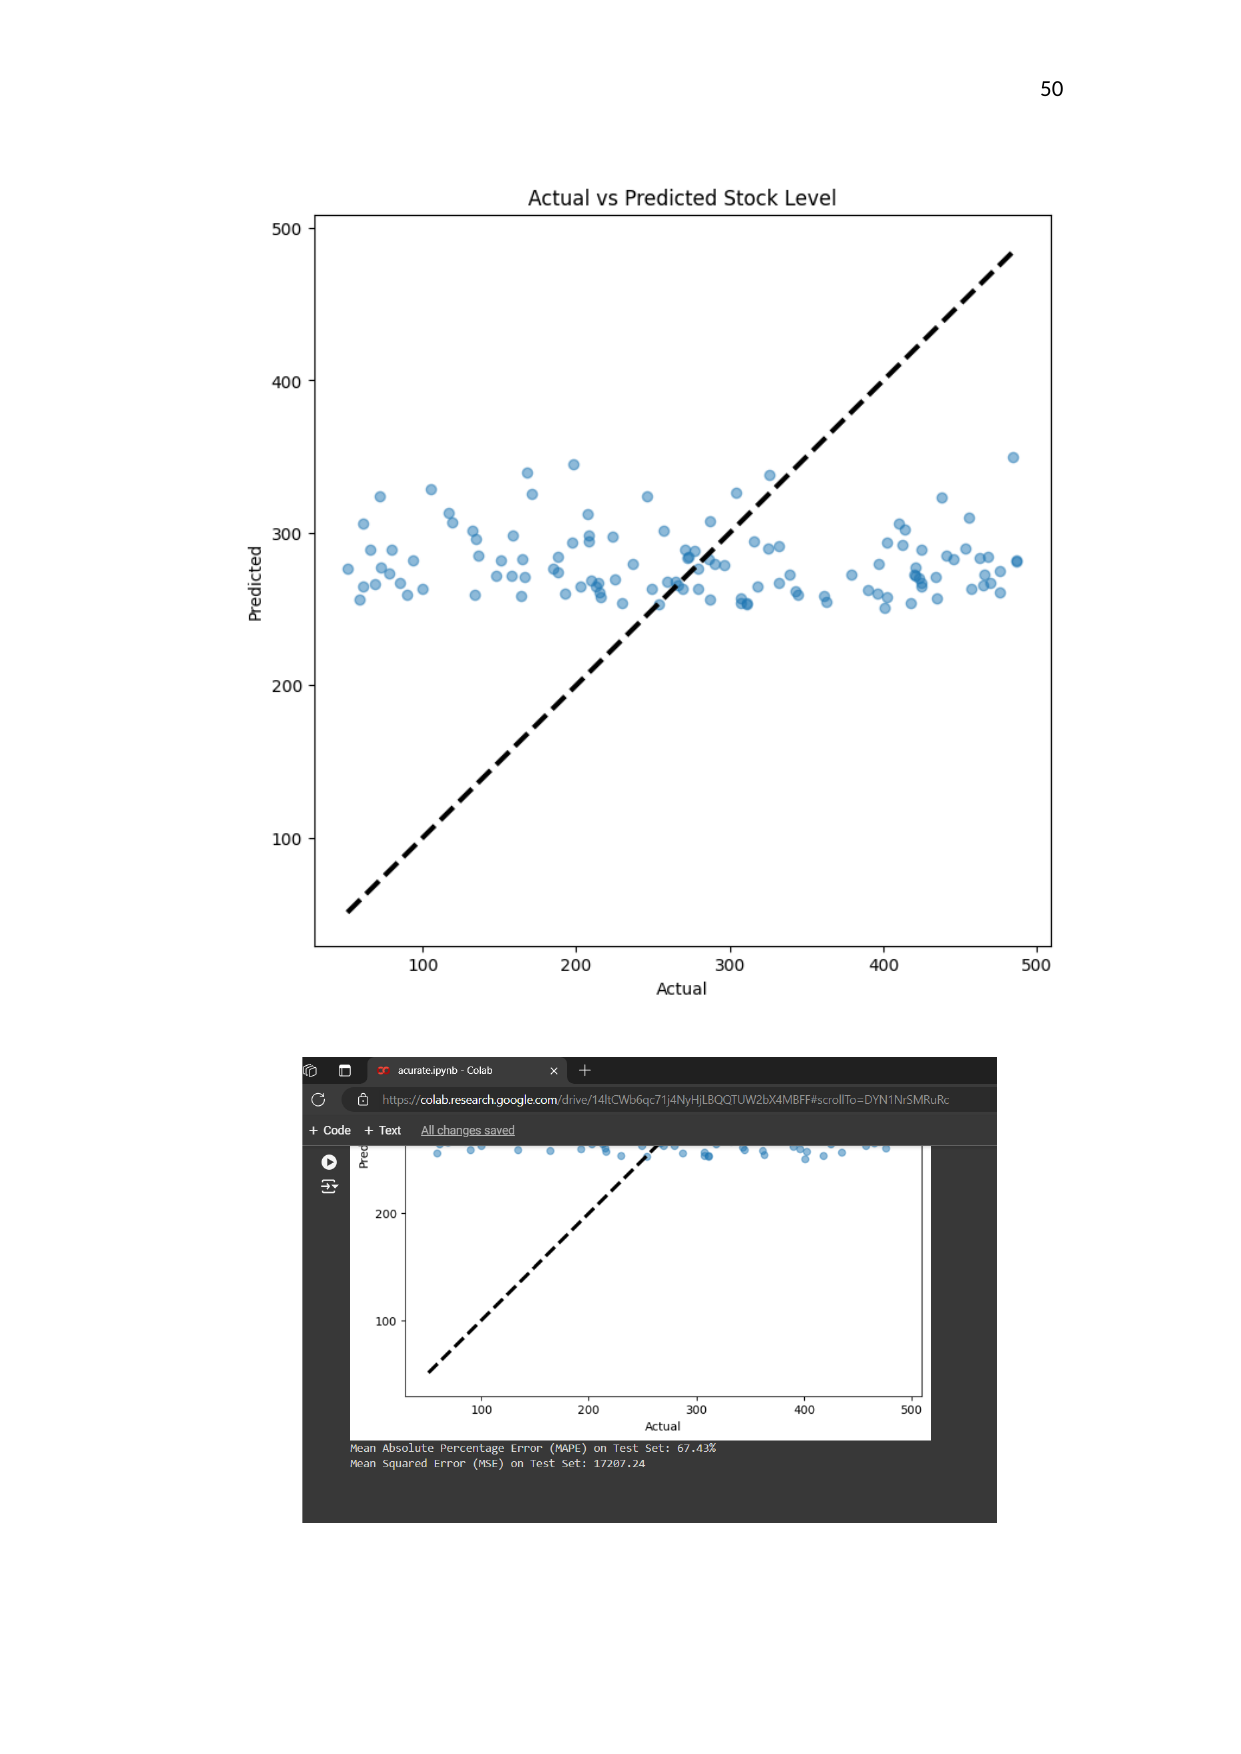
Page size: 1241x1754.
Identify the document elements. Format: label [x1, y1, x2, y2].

picture [302, 1057, 997, 1523]
picture [236, 177, 1064, 1009]
